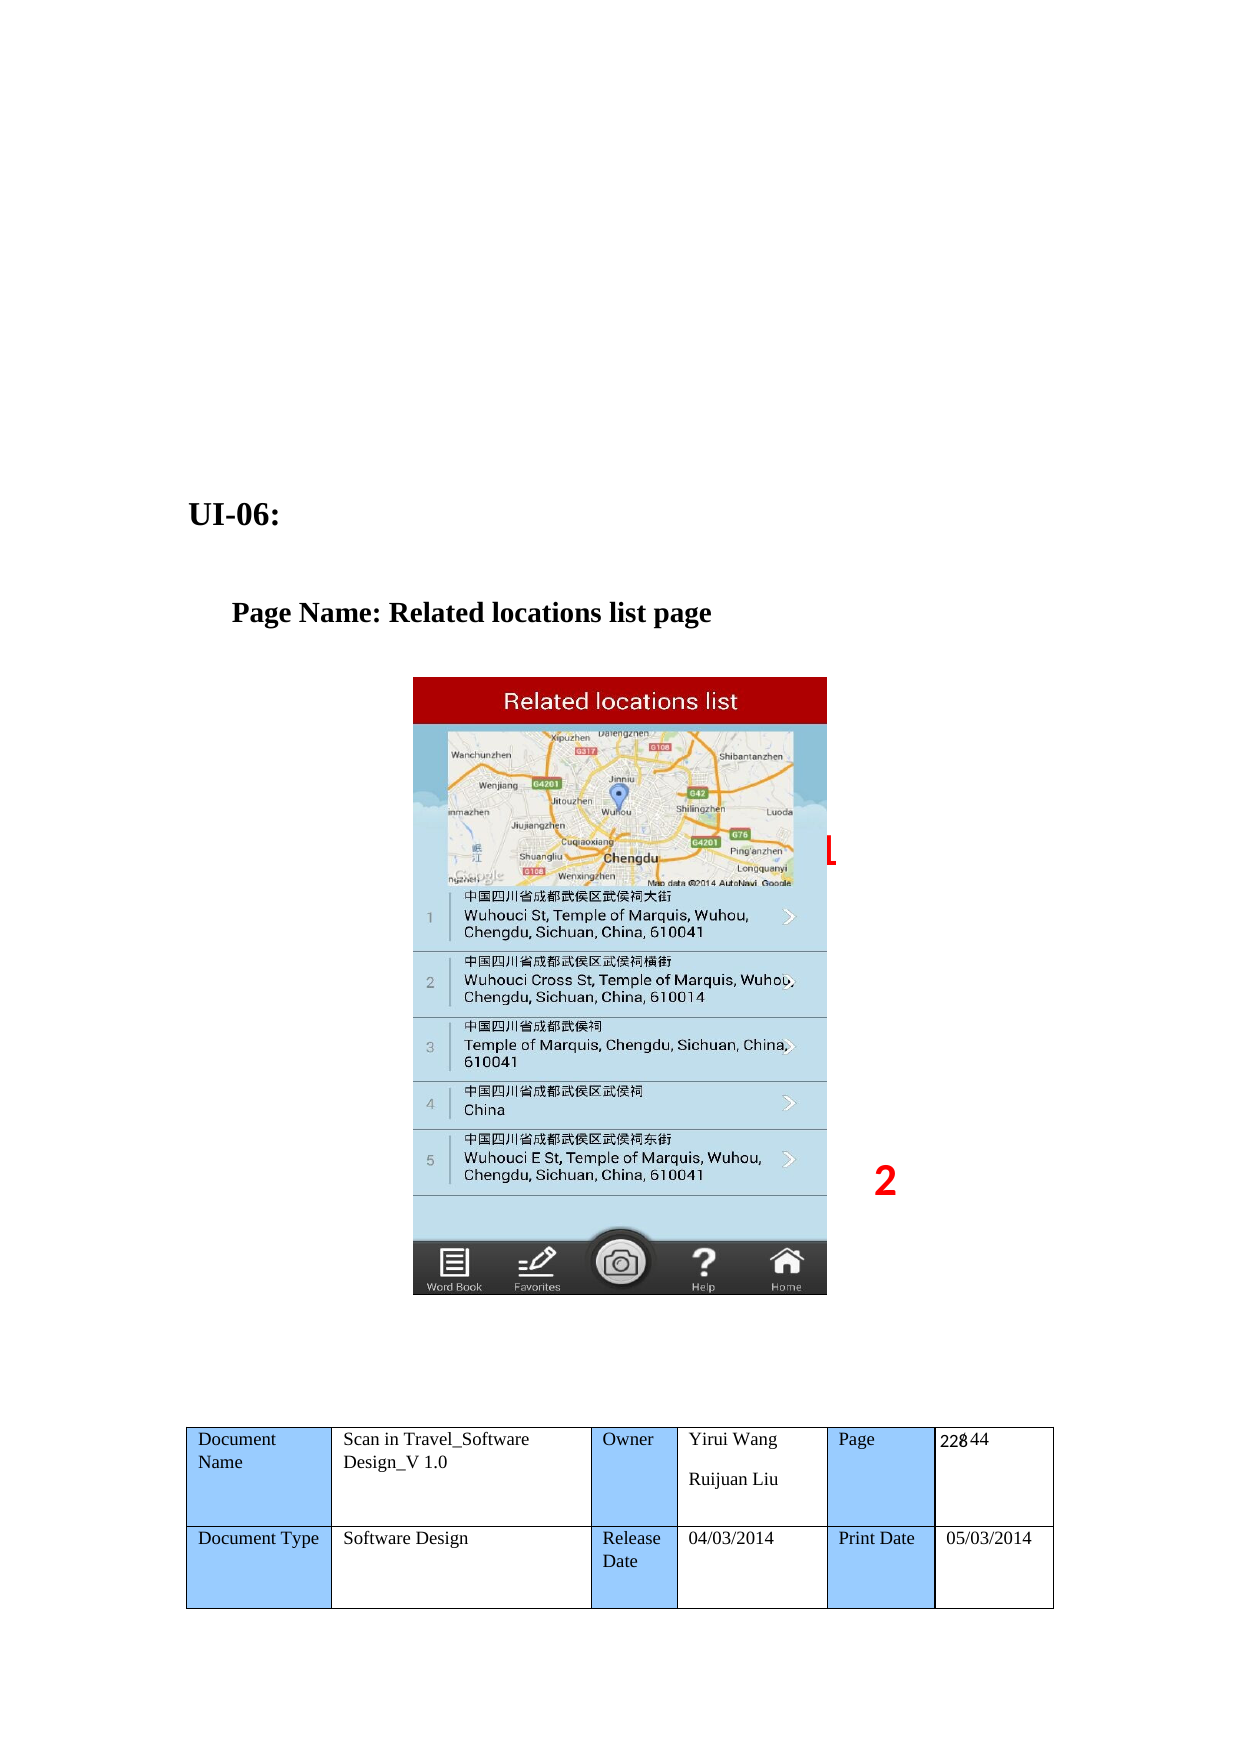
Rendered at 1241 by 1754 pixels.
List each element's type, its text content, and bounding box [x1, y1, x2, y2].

picture [413, 677, 827, 1295]
text Page Name: Related locations list page [188, 579, 1052, 646]
text UI-06: [188, 480, 1052, 547]
